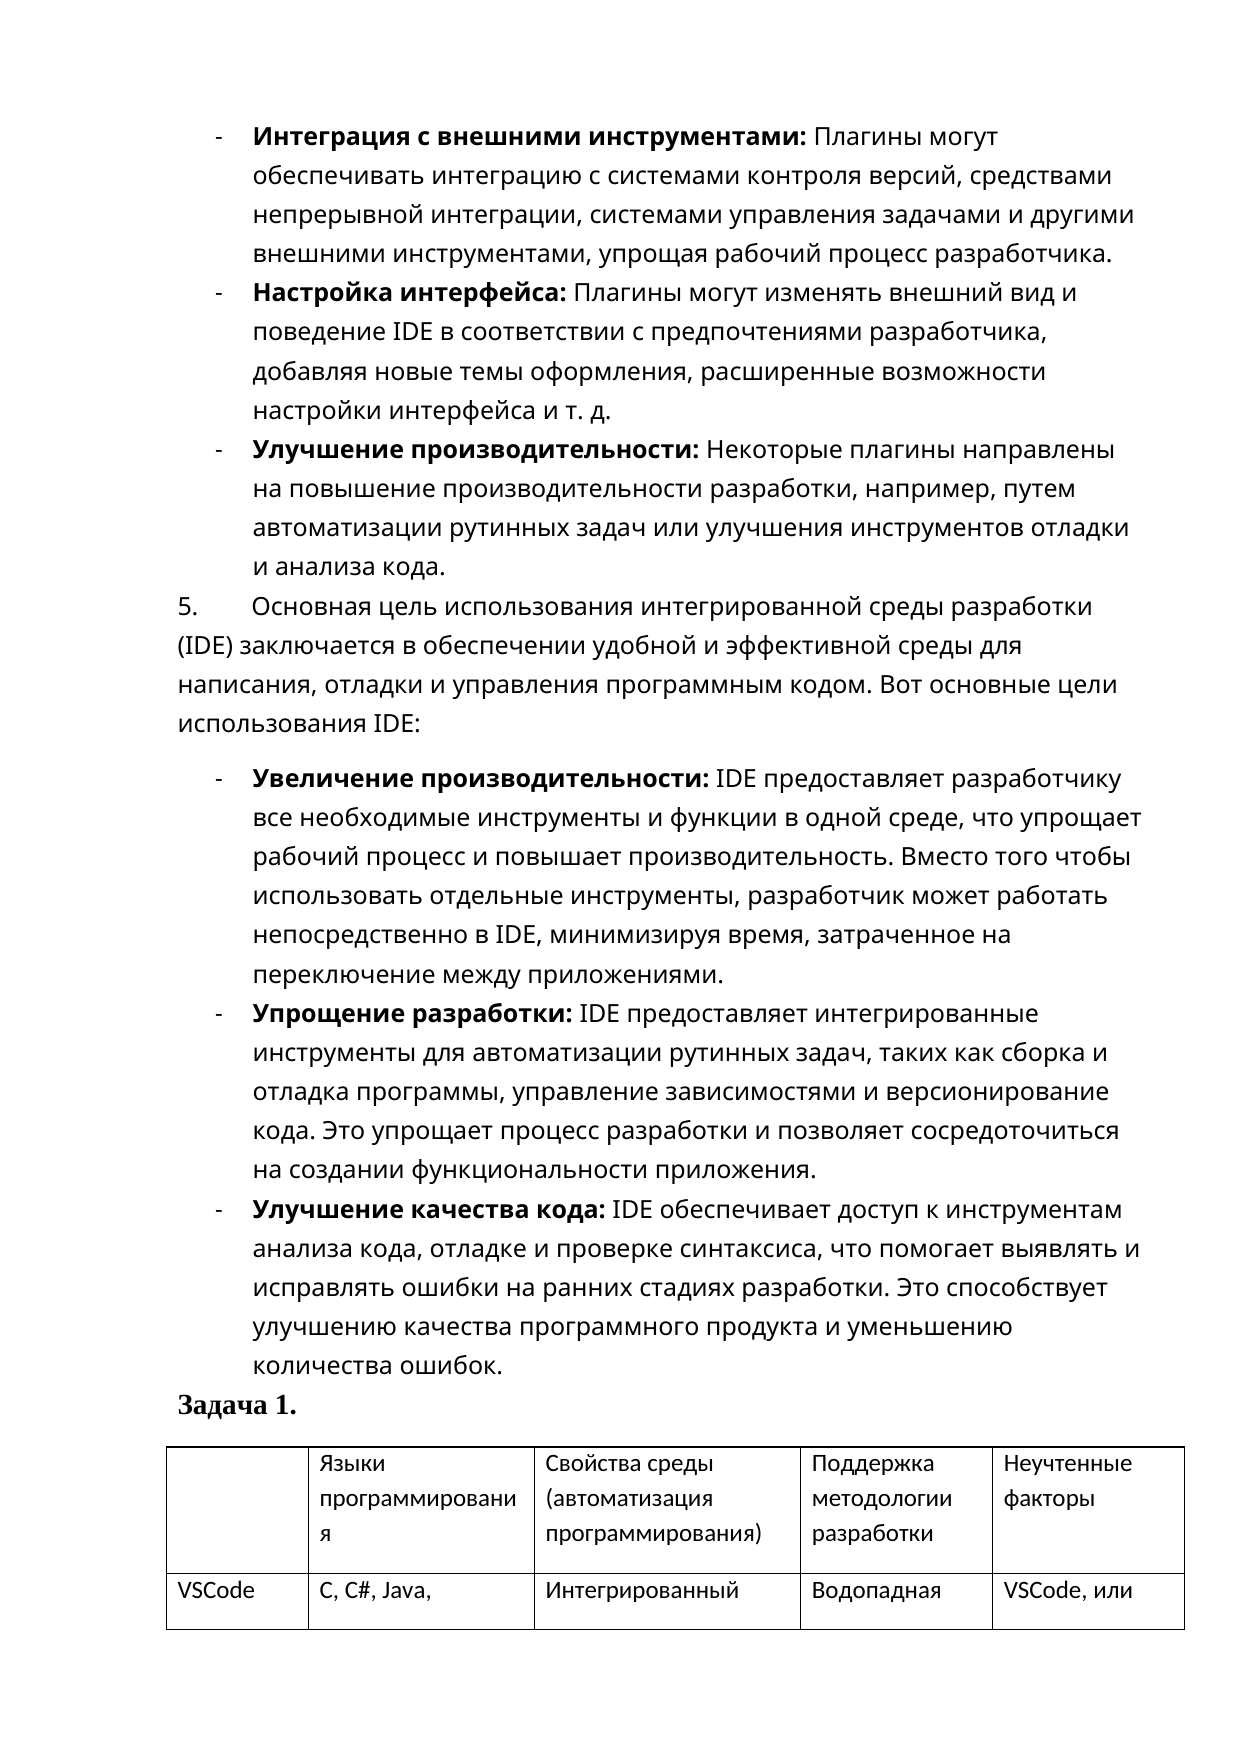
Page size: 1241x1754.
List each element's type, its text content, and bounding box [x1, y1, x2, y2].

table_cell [535, 1574, 800, 1629]
table_header [167, 1448, 308, 1573]
list Упрощение разработки: IDE предоставляет интегрированные инструменты для автоматизации рутинных задач, таких как сборка и отладка программы, управление зависимостями и версионирование кода. Это упрощает процесс разработки и позволяет сосредоточиться на создании функциональности приложения. [215, 995, 1152, 1186]
table_header Поддержка методологии разработки [801, 1448, 992, 1573]
list Настройка интерфейса: Плагины могут изменять внешний вид и поведение IDE в соответствии с предпочтениями разработчика, добавляя новые темы оформления, расширенные возможности настройки интерфейса и т. д. [215, 275, 1152, 426]
table_header Свойства среды (автоматизация программирования) [535, 1448, 800, 1573]
list Улучшение производительности: Некоторые плагины направлены на повышение производительности разработки, например, путем автоматизации рутинных задач или улучшения инструментов отладки и анализа кода. [215, 431, 1152, 583]
text Задача 1. [177, 1387, 1152, 1421]
table_header Неучтенные факторы [993, 1448, 1184, 1573]
table_cell VSCode [167, 1574, 308, 1629]
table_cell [309, 1574, 534, 1629]
list Основная цель использования интегрированной среды разработки (IDE) заключается в обеспечении удобной и эффективной среды для написания, отладки и управления программным кодом. Вот основные цели использования IDE: [177, 588, 1152, 740]
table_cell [993, 1574, 1184, 1629]
list Увеличение производительности: IDE предоставляет разработчику все необходимые инструменты и функции в одной среде, что упрощает рабочий процесс и повышает производительность. Вместо того чтобы использовать отдельные инструменты, разработчик может работать непосредственно в IDE, минимизируя время, затраченное на переключение между приложениями. [215, 760, 1152, 990]
list Интеграция с внешними инструментами: Плагины могут обеспечивать интеграцию с системами контроля версий, средствами непрерывной интеграции, системами управления задачами и другими внешними инструментами, упрощая рабочий процесс разработчика. [215, 118, 1152, 270]
table_header Языки программирования [309, 1448, 534, 1573]
list Улучшение качества кода: IDE обеспечивает доступ к инструментам анализа кода, отладке и проверке синтаксиса, что помогает выявлять и исправлять ошибки на ранних стадиях разработки. Это способствует улучшению качества программного продукта и уменьшению количества ошибок. [215, 1191, 1152, 1382]
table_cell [801, 1574, 992, 1629]
